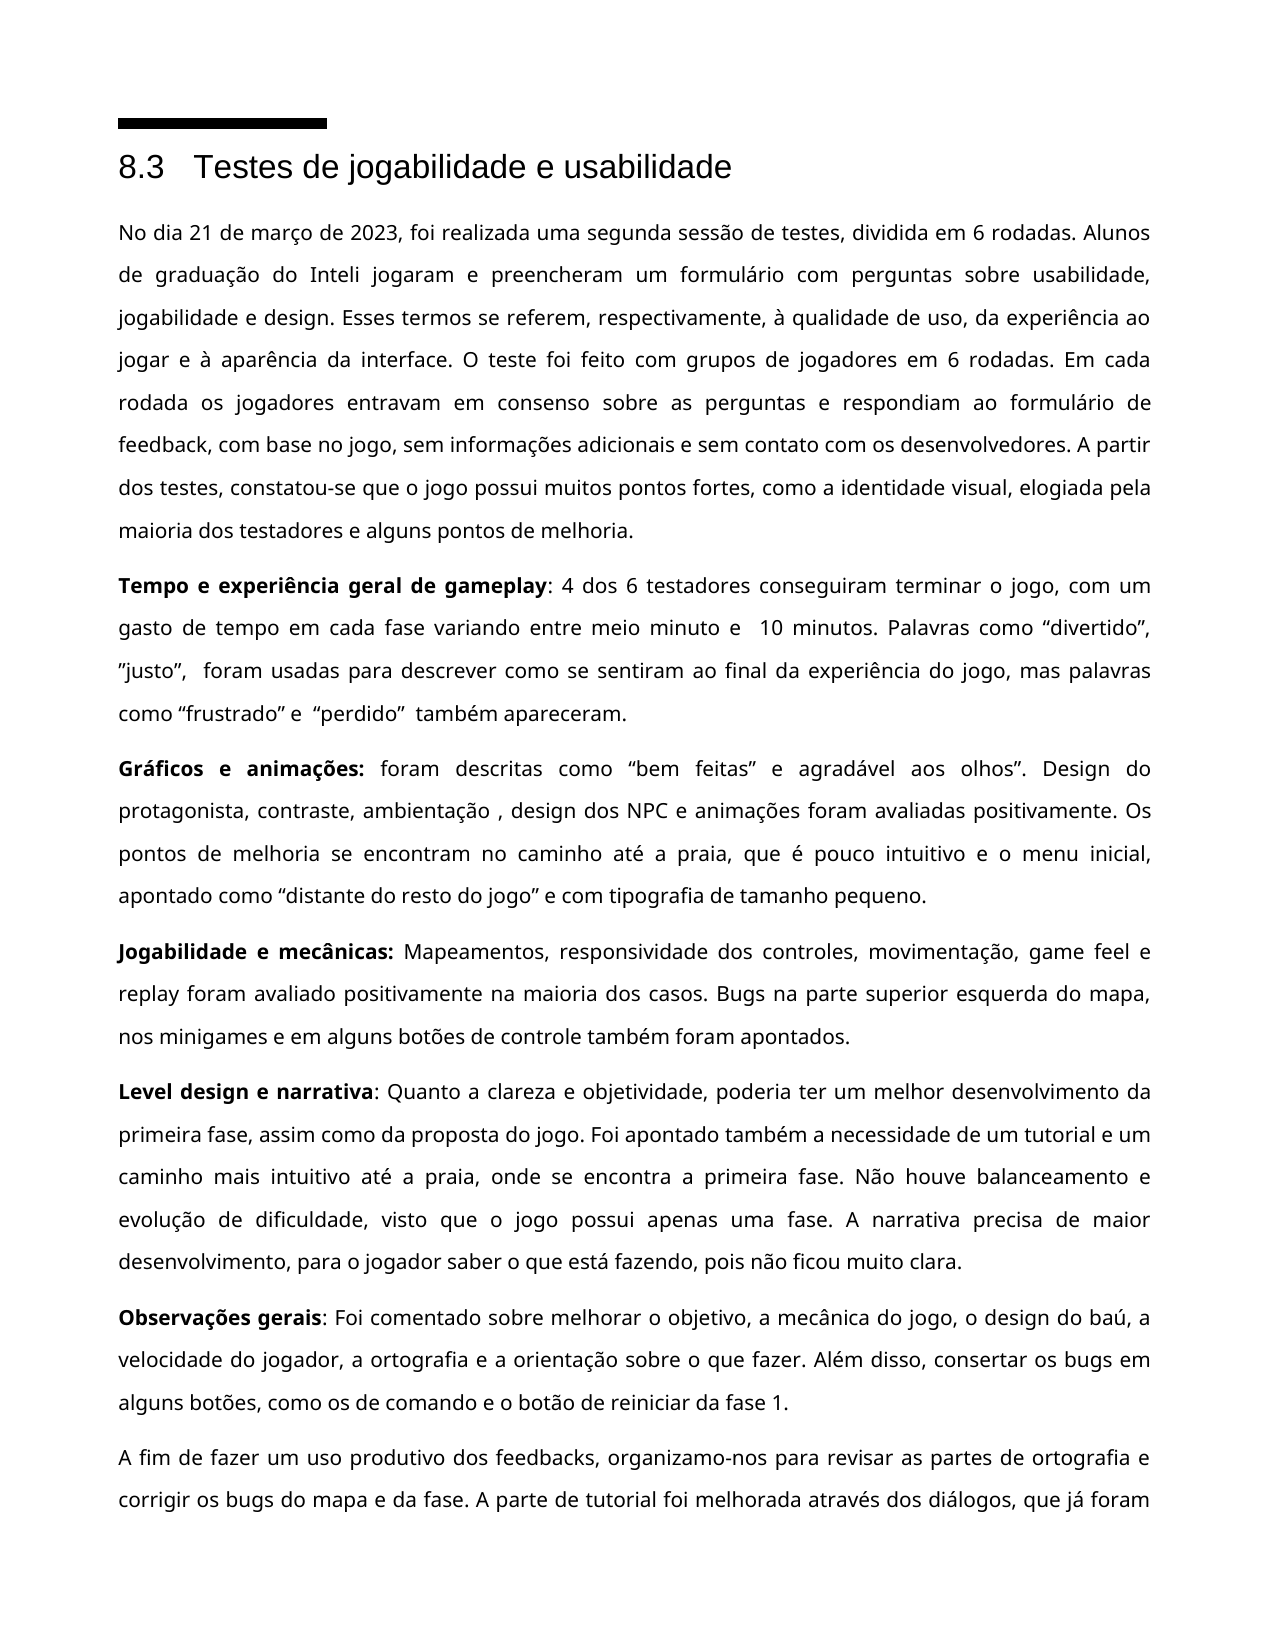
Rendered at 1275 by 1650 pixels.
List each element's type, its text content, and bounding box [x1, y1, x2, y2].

text Observações gerais: Foi comentado sobre melhorar o objetivo, a mecânica do jogo, o design do baú, a velocidade do jogador, a ortografia e a orientação sobre o que fazer. Além disso, consertar os bugs em alguns botões, como os de comando e o botão de reiniciar da fase 1. [118, 1303, 1152, 1416]
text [118, 1443, 1152, 1514]
text Gráficos e animações: foram descritas como “bem feitas” e agradável aos olhos”. Design do protagonista, contraste, ambientação , design dos NPC e animações foram avaliadas positivamente. Os pontos de melhoria se encontram no caminho até a praia, que é pouco intuitivo e o menu inicial, apontado como “distante do resto do jogo” e com tipografia de tamanho pequeno. [118, 754, 1152, 910]
text Jogabilidade e mecânicas: Mapeamentos, responsividade dos controles, movimentação, game feel e replay foram avaliado positivamente na maioria dos casos. Bugs na parte superior esquerda do mapa, nos minigames e em alguns botões de controle também foram apontados. [118, 937, 1152, 1050]
text Tempo e experiência geral de gameplay: 4 dos 6 testadores conseguiram terminar o jogo, com um gasto de tempo em cada fase variando entre meio minuto e 10 minutos. Palavras como “divertido”, ”justo”, foram usadas para descrever como se sentiram ao final da experiência do jogo, mas palavras como “frustrado” e “perdido” também apareceram. [118, 571, 1152, 727]
text Level design e narrativa: Quanto a clareza e objetividade, poderia ter um melhor desenvolvimento da primeira fase, assim como da proposta do jogo. Foi apontado também a necessidade de um tutorial e um caminho mais intuitivo até a praia, onde se encontra a primeira fase. Não houve balanceamento e evolução de dificuldade, visto que o jogo possui apenas uma fase. A narrativa precisa de maior desenvolvimento, para o jogador saber o que está fazendo, pois não ficou muito clara. [118, 1077, 1152, 1276]
subtitle Testes de jogabilidade e usabilidade [118, 147, 1152, 186]
text No dia 21 de março de 2023, foi realizada uma segunda sessão de testes, dividida em 6 rodadas. Alunos de graduação do Inteli jogaram e preencheram um formulário com perguntas sobre usabilidade, jogabilidade e design. Esses termos se referem, respectivamente, à qualidade de uso, da experiência ao jogar e à aparência da interface. O teste foi feito com grupos de jogadores em 6 rodadas. Em cada rodada os jogadores entravam em consenso sobre as perguntas e respondiam ao formulário de feedback, com base no jogo, sem informações adicionais e sem contato com os desenvolvedores. A partir dos testes, constatou-se que o jogo possui muitos pontos fortes, como a identidade visual, elogiada pela maioria dos testadores e alguns pontos de melhoria. [118, 218, 1152, 544]
